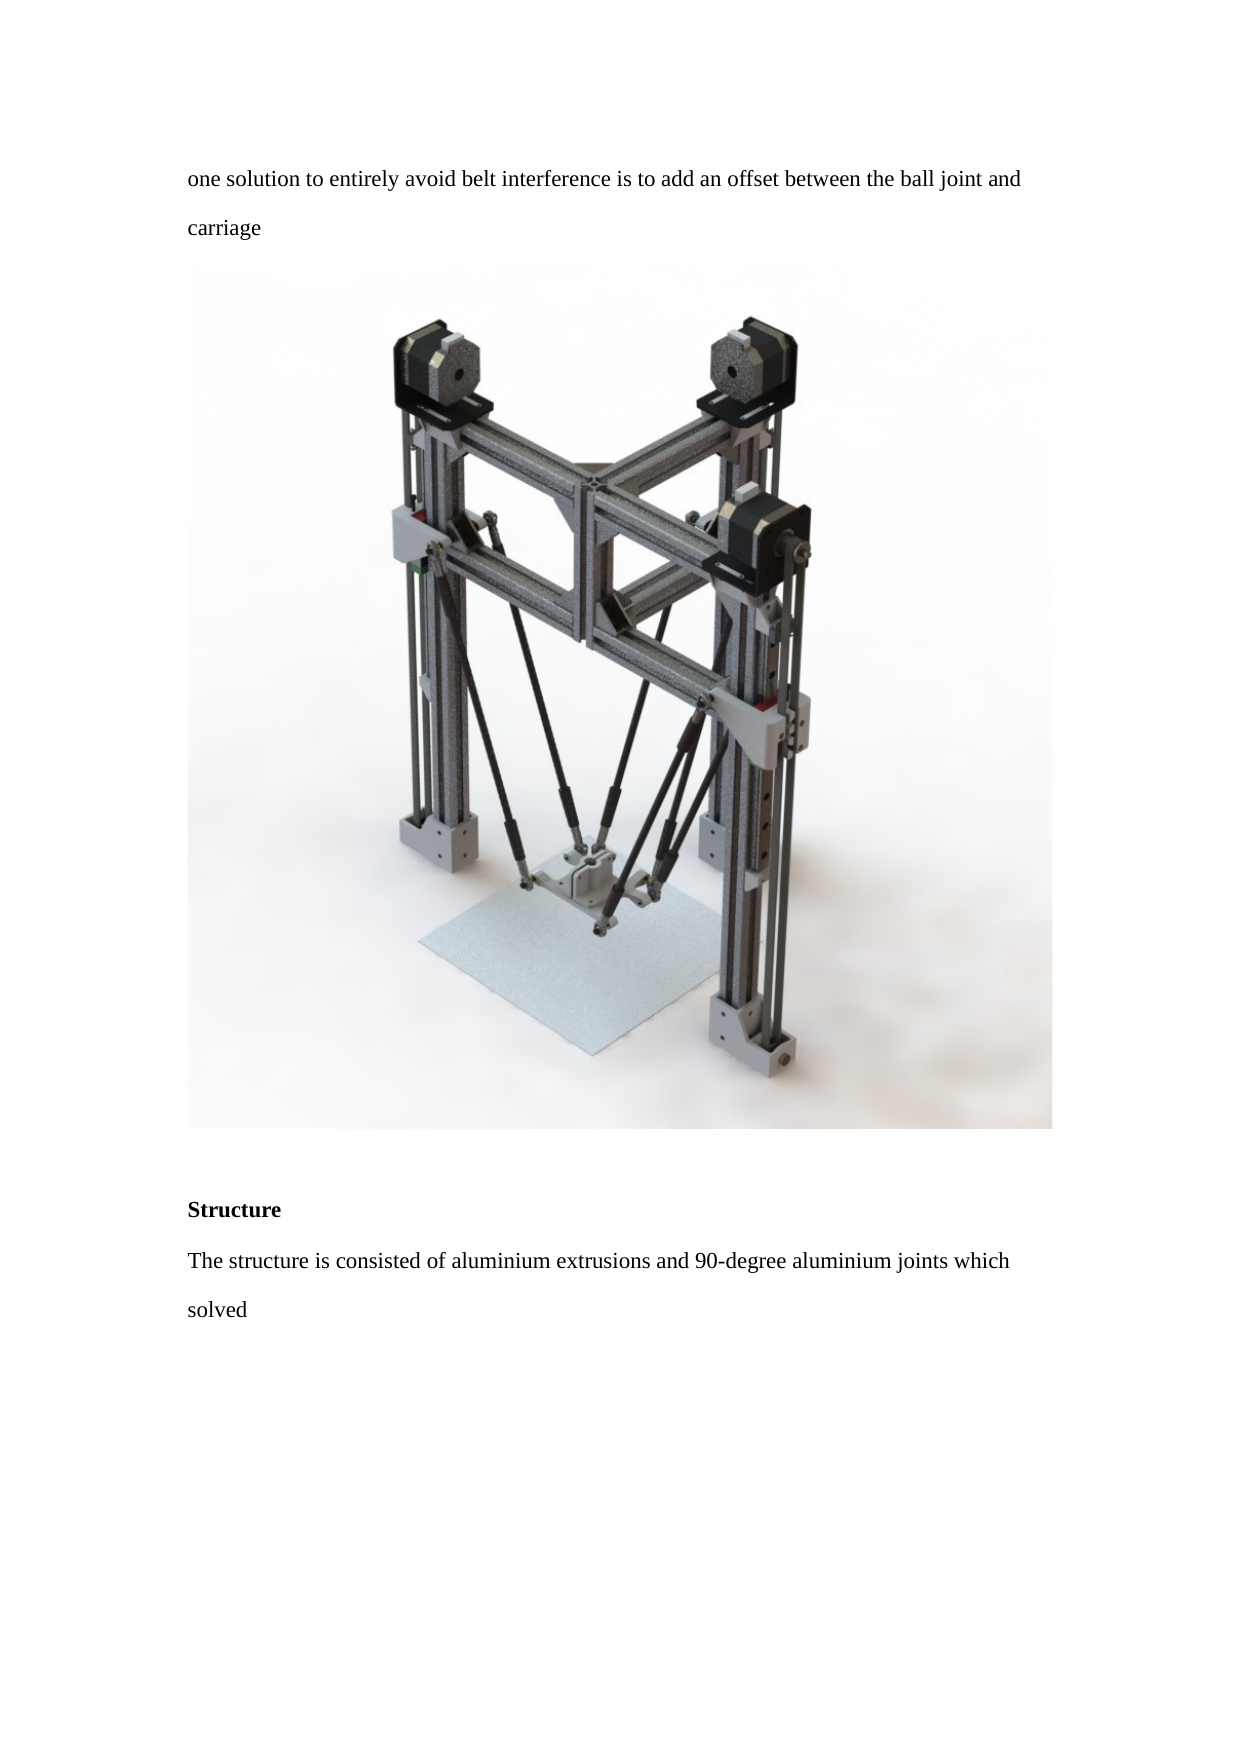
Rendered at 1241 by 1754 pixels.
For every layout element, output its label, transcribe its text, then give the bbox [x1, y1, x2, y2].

text The structure is consisted of aluminium extrusions and 90-degree aluminium joints which solved [187, 1244, 1053, 1326]
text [187, 162, 1053, 243]
subtitle Structure [187, 1193, 1053, 1225]
picture [187, 262, 1053, 1129]
